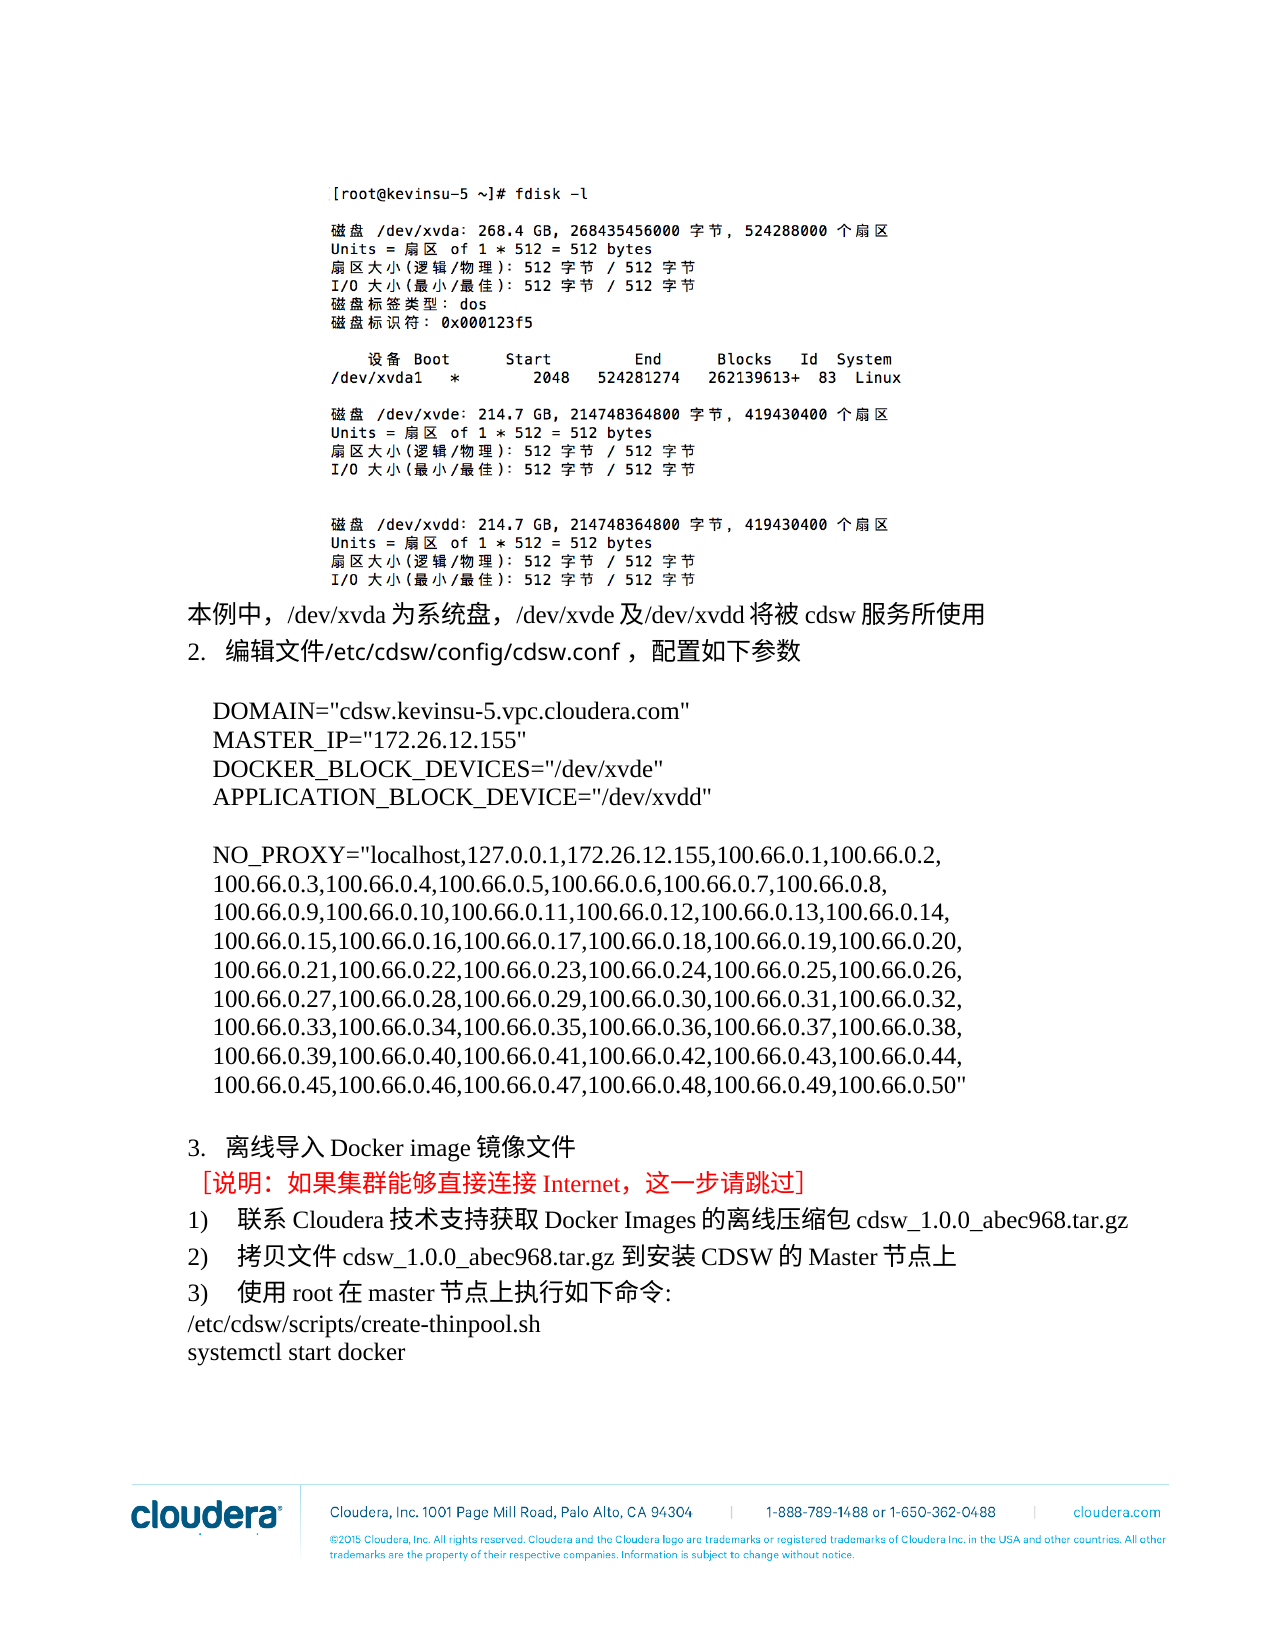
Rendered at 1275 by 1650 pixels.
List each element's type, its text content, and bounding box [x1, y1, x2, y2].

text 100.66.0.27,100.66.0.28,100.66.0.29,100.66.0.30,100.66.0.31,100.66.0.32, [212, 984, 1162, 1012]
list 离线导入Docker image镜像文件 [187, 1127, 1162, 1164]
list 联系Cloudera技术支持获取Docker Images的离线压缩包cdsw_1.0.0_abec968.tar.gz [187, 1200, 1162, 1236]
text 100.66.0.39,100.66.0.40,100.66.0.41,100.66.0.42,100.66.0.43,100.66.0.44, [212, 1041, 1162, 1070]
text ［说明：如果集群能够直接连接Internet，这一步请跳过］ [187, 1164, 1162, 1200]
text 100.66.0.21,100.66.0.22,100.66.0.23,100.66.0.24,100.66.0.25,100.66.0.26, [212, 955, 1162, 984]
text DOCKER_BLOCK_DEVICES="/dev/xvde" [212, 754, 1162, 782]
text 本例中，/dev/xvda为系统盘，/dev/xvde及/dev/xvdd将被cdsw服务所使用 [112, 595, 1162, 631]
list 拷贝文件cdsw_1.0.0_abec968.tar.gz 到安装CDSW的Master节点上 [187, 1236, 1162, 1272]
text 100.66.0.15,100.66.0.16,100.66.0.17,100.66.0.18,100.66.0.19,100.66.0.20, [212, 926, 1162, 955]
list 使用root在master节点上执行如下命令: [187, 1272, 1162, 1309]
text systemctl start docker [187, 1337, 1162, 1366]
text APPLICATION_BLOCK_DEVICE="/dev/xvdd" [212, 782, 1162, 811]
text /etc/cdsw/scripts/create-thinpool.sh [187, 1309, 1162, 1337]
text 100.66.0.45,100.66.0.46,100.66.0.47,100.66.0.48,100.66.0.49,100.66.0.50" [212, 1070, 1162, 1099]
text MASTER_IP="172.26.12.155" [212, 725, 1162, 754]
text 100.66.0.3,100.66.0.4,100.66.0.5,100.66.0.6,100.66.0.7,100.66.0.8, [212, 869, 1162, 897]
list 编辑文件/etc/cdsw/config/cdsw.conf ，配置如下参数 [187, 631, 1162, 667]
text 100.66.0.9,100.66.0.10,100.66.0.11,100.66.0.12,100.66.0.13,100.66.0.14, [212, 897, 1162, 926]
text 100.66.0.33,100.66.0.34,100.66.0.35,100.66.0.36,100.66.0.37,100.66.0.38, [212, 1012, 1162, 1041]
text NO_PROXY="localhost,127.0.0.1,172.26.12.155,100.66.0.1,100.66.0.2, [212, 840, 1162, 869]
picture [131, 1483, 1169, 1568]
text DOMAIN="cdsw.kevinsu-5.vpc.cloudera.com" [212, 696, 1162, 725]
picture [328, 187, 947, 595]
